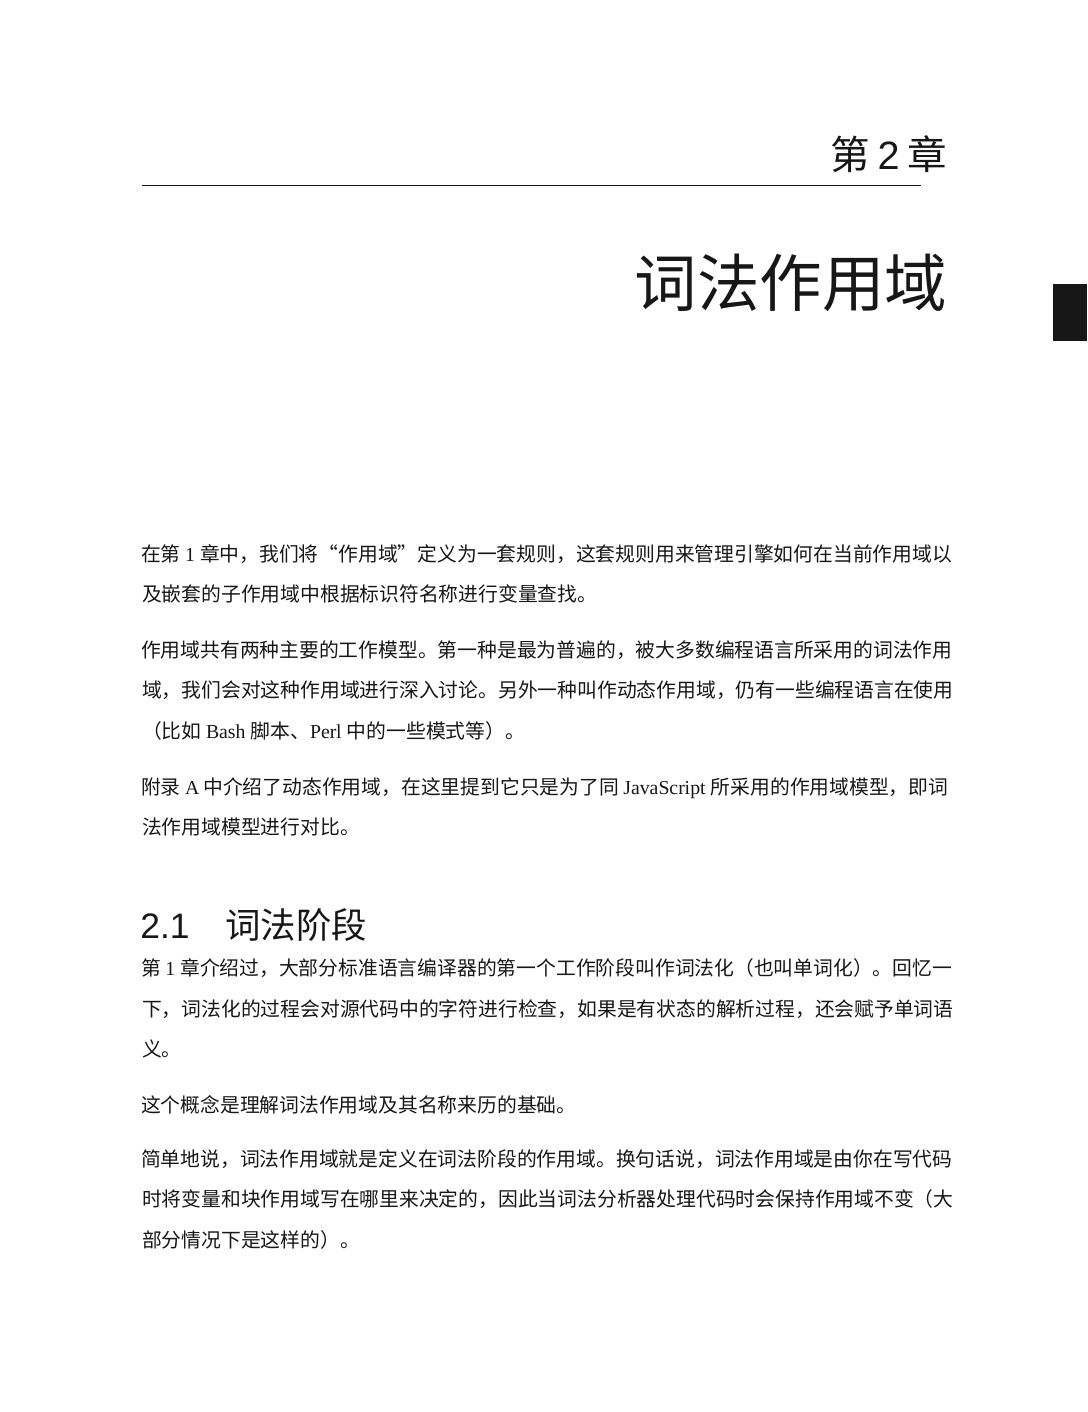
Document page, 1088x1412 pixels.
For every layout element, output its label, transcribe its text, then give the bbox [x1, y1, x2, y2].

subtitle 词法作用域 [142, 234, 947, 324]
subtitle 第2章 [142, 124, 947, 181]
text 第 1 章介绍过，大部分标准语言编译器的第一个工作阶段叫作词法化（也叫单词化）。回忆一下，词法化的过程会对源代码中的字符进行检查，如果是有状态的解析过程，还会赋予单词语义。 [141, 953, 955, 1062]
subtitle 2.1 词法阶段 [140, 897, 955, 948]
text 在第 1 章中，我们将“作用域”定义为一套规则，这套规则用来管理引擎如何在当前作用域以及嵌套的子作用域中根据标识符名称进行变量查找。 [141, 538, 955, 607]
text 简单地说，词法作用域就是定义在词法阶段的作用域。换句话说，词法作用域是由你在写代码时将变量和块作用域写在哪里来决定的，因此当词法分析器处理代码时会保持作用域不变（大部分情况下是这样的）。 [141, 1144, 955, 1253]
text 作用域共有两种主要的工作模型。第一种是最为普遍的，被大多数编程语言所采用的词法作用域，我们会对这种作用域进行深入讨论。另外一种叫作动态作用域，仍有一些编程语言在使用（比如 Bash 脚本、Perl 中的一些模式等）。 [141, 635, 955, 744]
text 这个概念是理解词法作用域及其名称来历的基础。 [141, 1090, 955, 1118]
text 附录 A 中介绍了动态作用域，在这里提到它只是为了同 JavaScript 所采用的作用域模型，即词法作用域模型进行对比。 [141, 772, 955, 841]
